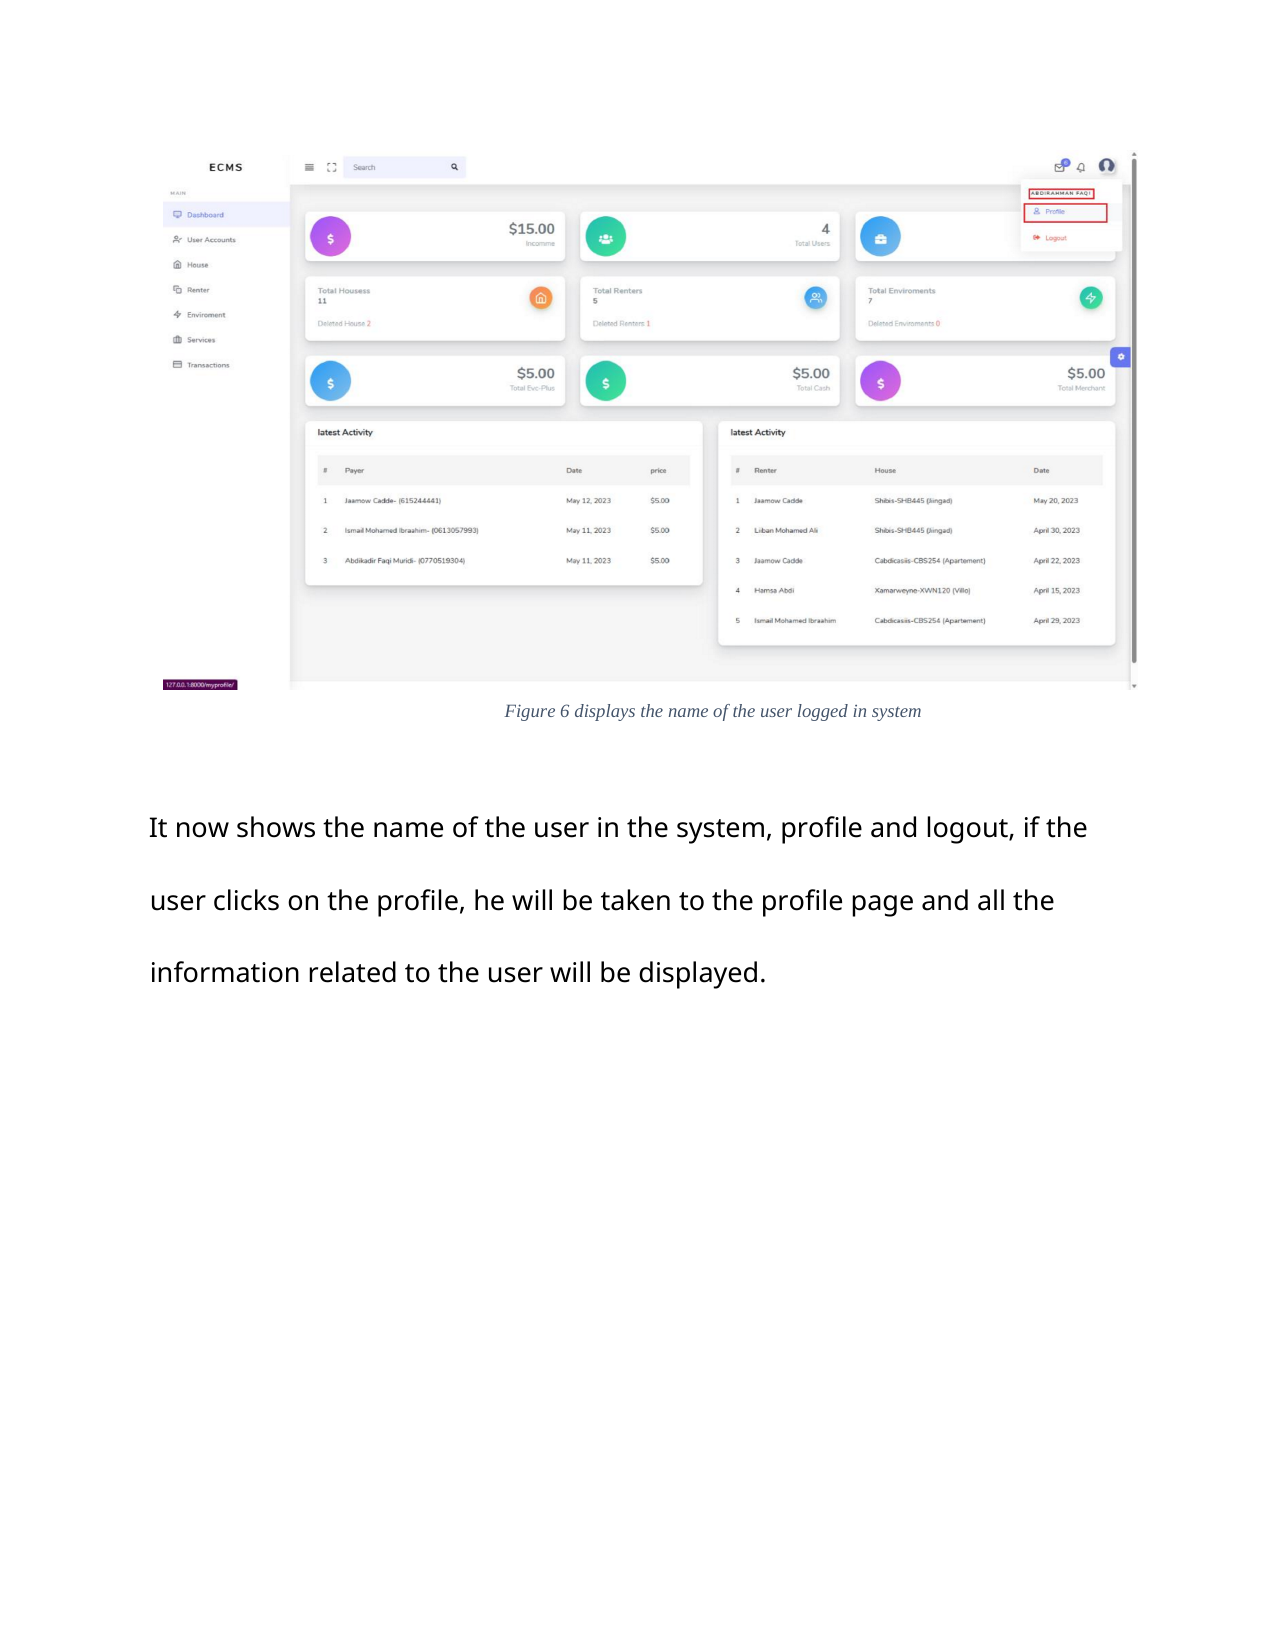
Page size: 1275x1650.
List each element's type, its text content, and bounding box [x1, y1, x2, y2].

picture [162, 149, 1138, 690]
text It now shows the name of the user in the system, profile and logout, if the user clicks on the profile, he will be taken to the profile page and all the information related to the user will be displayed. [148, 808, 1132, 991]
